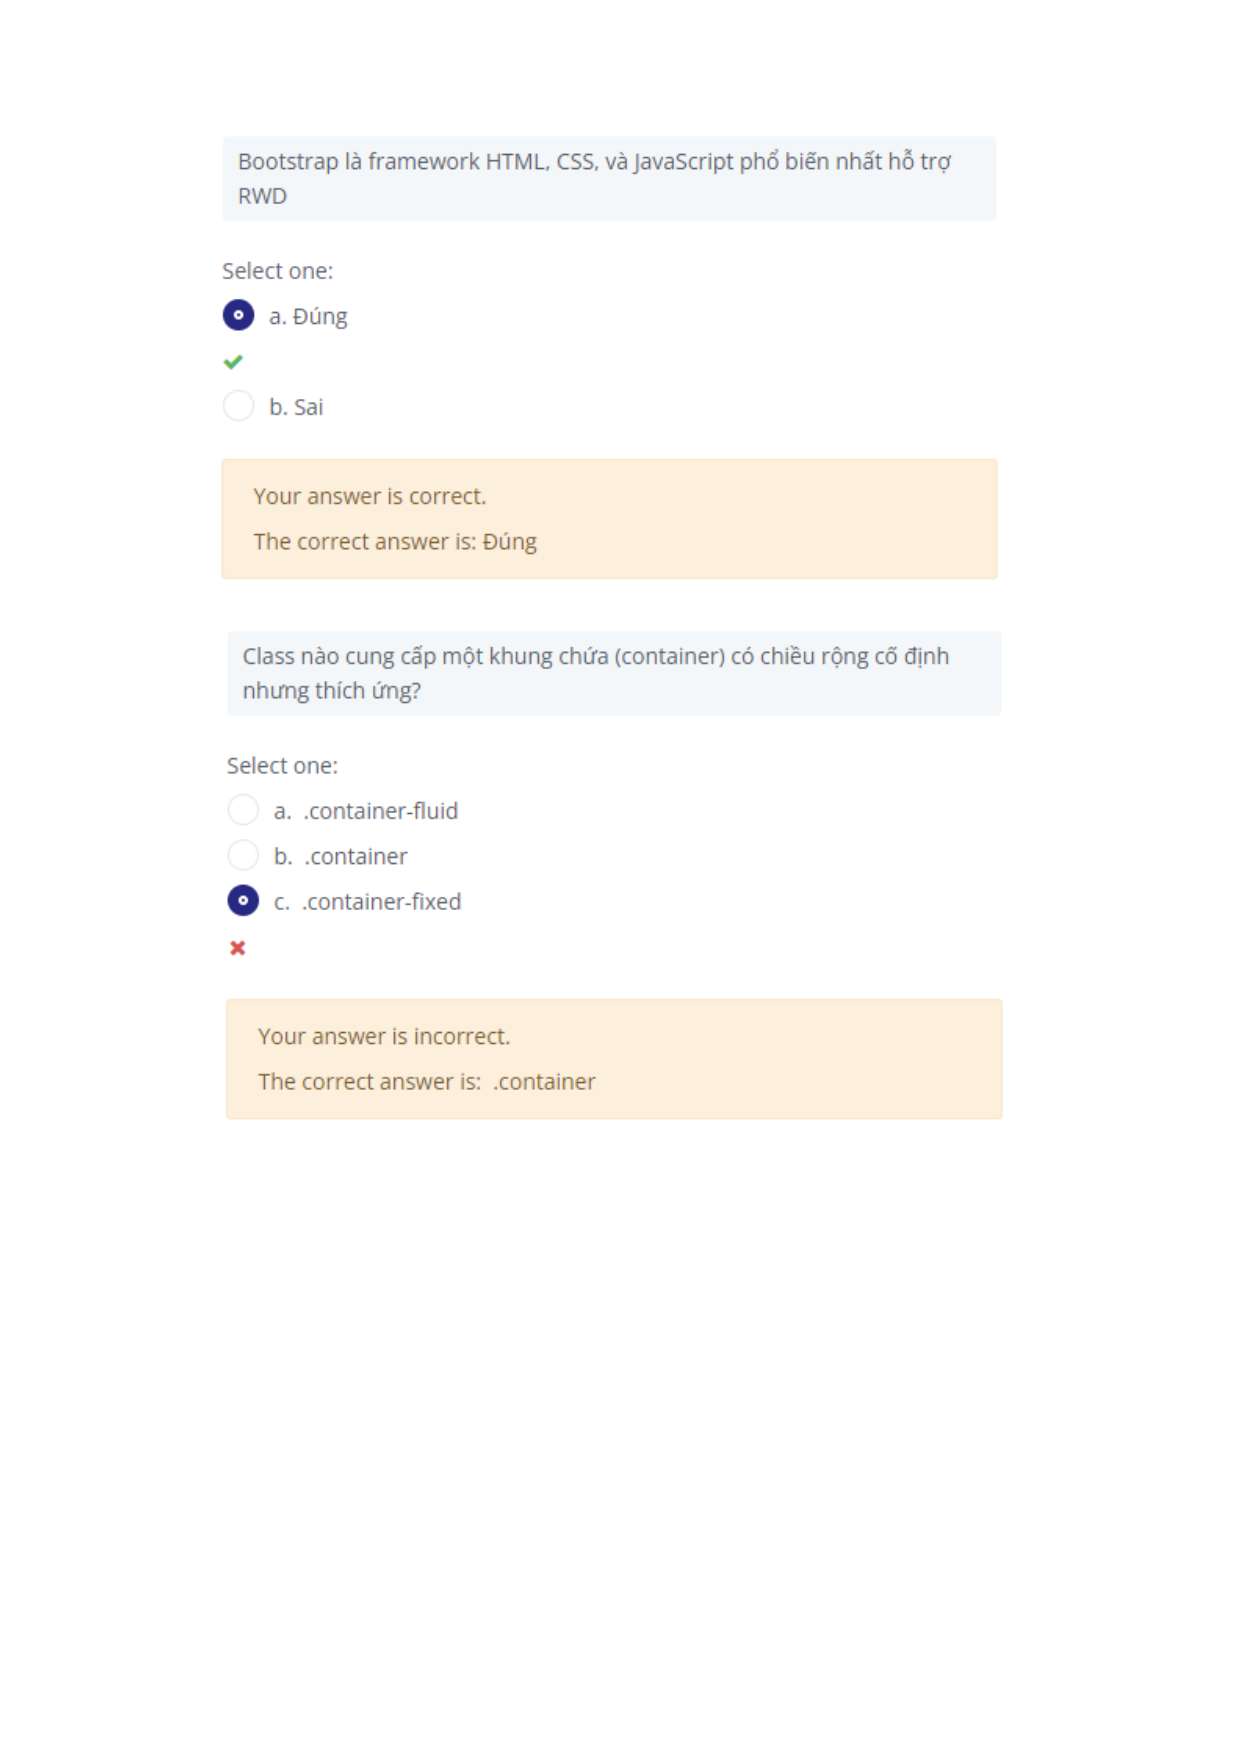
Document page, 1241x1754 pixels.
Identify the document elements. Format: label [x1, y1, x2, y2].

picture [206, 619, 1014, 1129]
picture [206, 118, 1009, 592]
